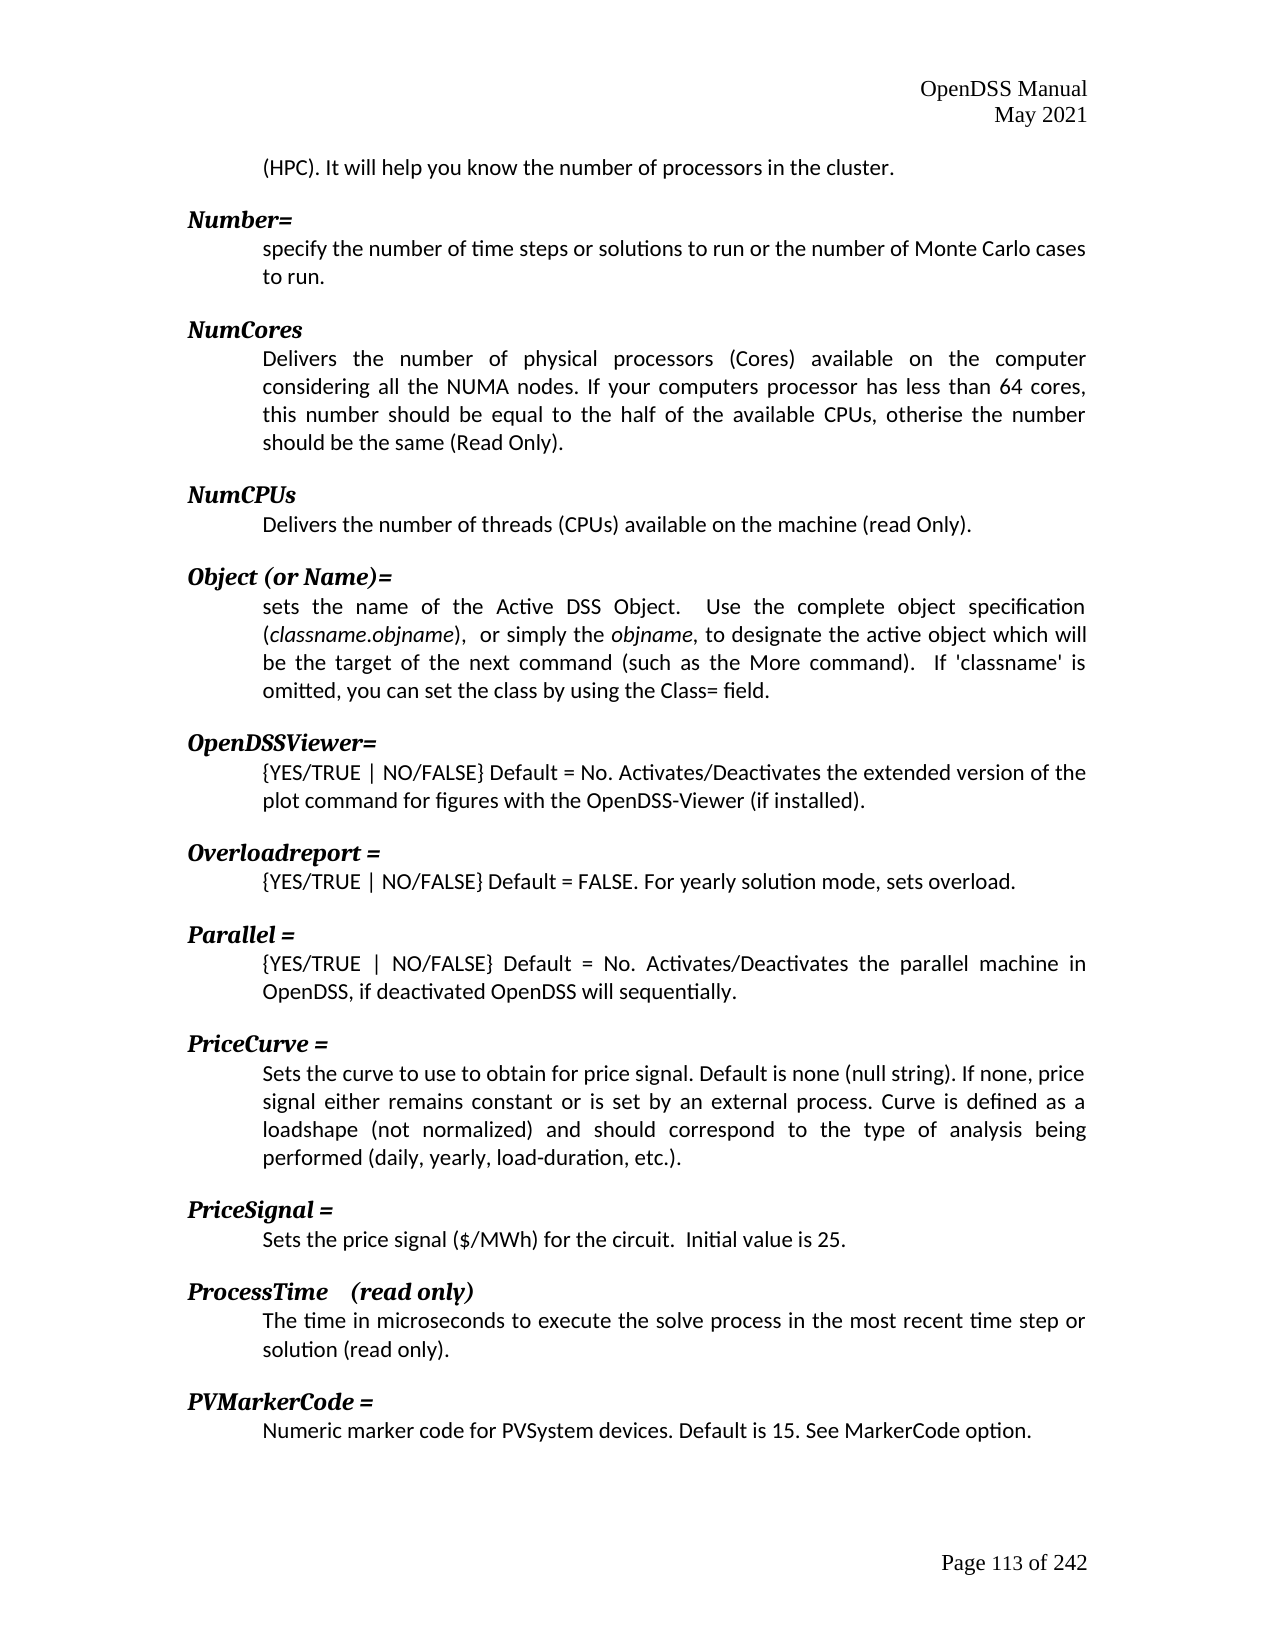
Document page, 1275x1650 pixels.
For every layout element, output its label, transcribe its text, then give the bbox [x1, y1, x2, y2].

text Sets the curve to use to obtain for price signal. Default is none (null string). If none, price signal either remains constant or is set by an external process. Curve is defined as a loadshape (not normalized) and should correspond to the type of analysis being performed (daily, yearly, load-duration, etc.). [262, 1059, 1087, 1171]
subtitle NumCPUs [187, 481, 1087, 510]
subtitle PVMarkerCode = [187, 1388, 1087, 1416]
text Sets the price signal ($/MWh) for the circuit. Initial value is 25. [262, 1225, 1087, 1253]
subtitle Parallel = [187, 921, 1087, 949]
subtitle Overloadreport = [187, 839, 1087, 867]
text {YES/TRUE | NO/FALSE} Default = FALSE. For yearly solution mode, sets overload. [262, 867, 1087, 896]
subtitle PriceCurve = [187, 1030, 1087, 1059]
subtitle PriceSignal = [187, 1196, 1087, 1225]
text The time in microseconds to execute the solve process in the most recent time step or solution (read only). [262, 1307, 1087, 1363]
subtitle Number= [187, 206, 1087, 234]
text specify the number of time steps or solutions to run or the number of cases to run. [262, 234, 1087, 291]
text {YES/TRUE | NO/FALSE} Default = No. Activates/Deactivates the extended version of the plot command for figures with the OpenDSS-Viewer (if installed). [262, 758, 1087, 814]
subtitle OpenDSSViewer= [187, 729, 1087, 758]
text Delivers the number of threads (CPUs) available on the machine (read Only). [262, 510, 1087, 538]
text Numeric marker code for PVSystem devices. Default is 15. See MarkerCode option. [262, 1416, 1087, 1444]
text {YES/TRUE | NO/FALSE} Default = No. Activates/Deactivates the parallel machine in OpenDSS, if deactivated OpenDSS will sequentially. [262, 949, 1087, 1005]
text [262, 153, 1087, 181]
subtitle Object (or Name)= [187, 563, 1087, 592]
text Delivers the number of physical processors (Cores) available on the computer considering all the NUMA nodes. If your computers processor has less than 64 cores, this number should be equal to the half of the available CPUs, otherise the number should be the same (Read Only). [262, 344, 1087, 456]
subtitle NumCores [187, 316, 1087, 344]
subtitle ProcessTime (read only) [187, 1278, 1087, 1307]
text sets the name of the Active DSS Object. Use the complete object specification (classname.objname), or simply the objname, to designate the active object which will be the target of the next command (such as the More command). If 'classname' is omitted, you can set the class by using the Class= field. [262, 592, 1087, 704]
